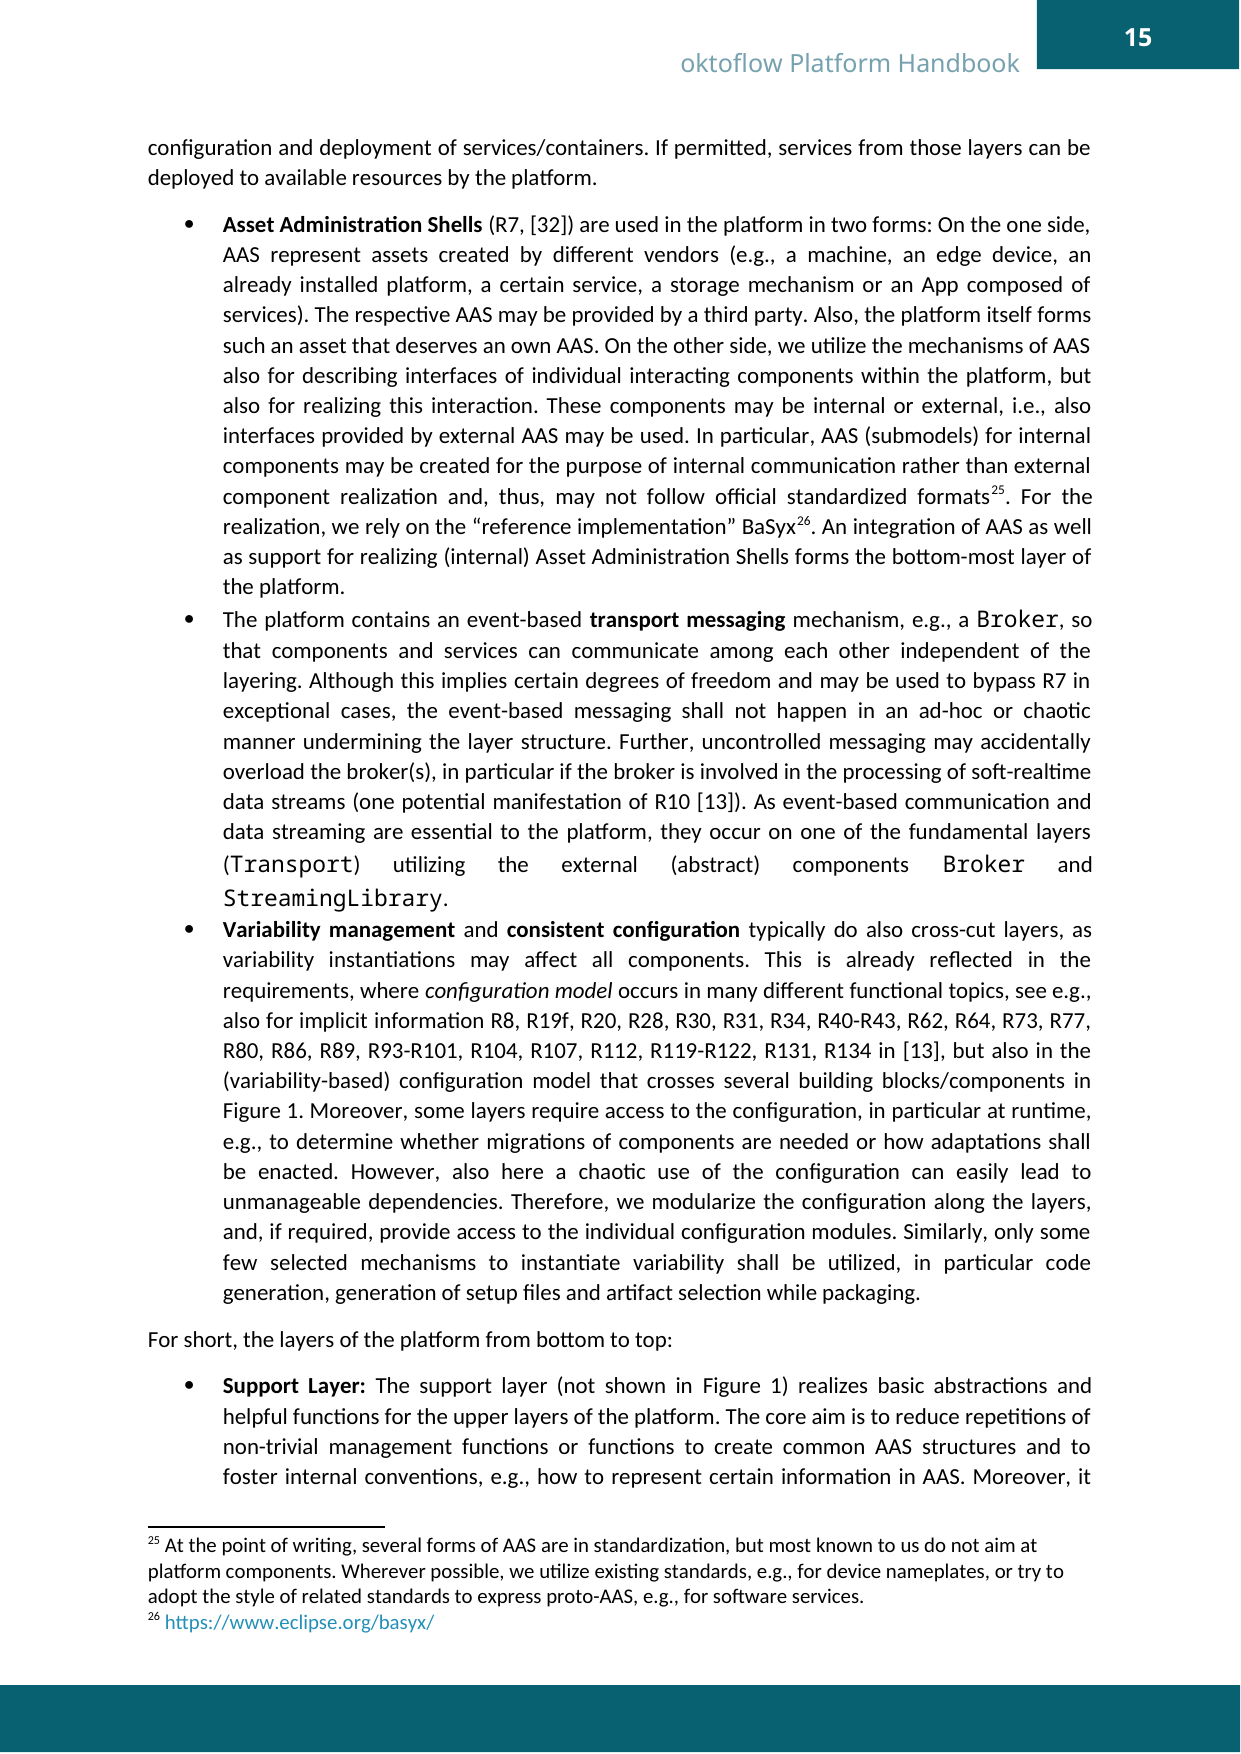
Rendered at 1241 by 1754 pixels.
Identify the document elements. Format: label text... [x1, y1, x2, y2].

text For short, the layers of the platform from bottom to top: [148, 1325, 1093, 1353]
list Asset Administration Shells (R7, [32]) are used in the platform in two forms: On the one side, AAS represent assets created by different vendors (e.g., a machine, an edge device, an already installed platform, a certain service, a storage mechanism or an App composed of services). The respective AAS may be provided by a third party. Also, the platform itself forms such an asset that deserves an own AAS. On the other side, we utilize the mechanisms of AAS also for describing interfaces of individual interacting components within the platform, but also for realizing this interaction. These components may be internal or external, i.e., also interfaces provided by external AAS may be used. In particular, AAS (submodels) for internal components may be created for the purpose of internal communication rather than external component realization and, thus, may not follow official standardized formats. For the realization, we rely on the “reference implementation” BaSyx. An integration of AAS as well as support for realizing (internal) Asset Administration Shells forms the bottom-most layer of the platform. [185, 210, 1093, 601]
list The platform contains an event-based transport messaging mechanism, e.g., a Broker, so that components and services can communicate among each other independent of the layering. Although this implies certain degrees of freedom and may be used to bypass R7 in exceptional cases, the event-based messaging shall not happen in an ad-hoc or chaotic manner undermining the layer structure. Further, uncontrolled messaging may accidentally overload the broker(s), in particular if the broker is involved in the processing of soft-realtime data streams (one potential manifestation of R10 [13]). As event-based communication and data streaming are essential to the platform, they occur on one of the fundamental layers (Transport) utilizing the external (abstract) components Broker and StreamingLibrary. [185, 603, 1093, 913]
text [148, 133, 1093, 191]
list Variability management and consistent configuration typically do also cross-cut layers, as variability instantiations may affect all components. This is already reflected in the requirements, where configuration model occurs in many different functional topics, see e.g., also for implicit information R8, R19f, R20, R28, R30, R31, R34, R40-R43, R62, R64, R73, R77, R80, R86, R89, R93-R101, R104, R107, R112, R119-R122, R131, R134 in [13], but also in the (variability-based) configuration model that crosses several building blocks/components in Figure 1. Moreover, some layers require access to the configuration, in particular at runtime, e.g., to determine whether migrations of components are needed or how adaptations shall be enacted. However, also here a chaotic use of the configuration can easily lead to unmanageable dependencies. Therefore, we modularize the configuration along the layers, and, if required, provide access to the individual configuration modules. Similarly, only some few selected mechanisms to instantiate variability shall be utilized, in particular code generation, generation of setup files and artifact selection while packaging. [185, 915, 1093, 1306]
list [185, 1372, 1093, 1490]
